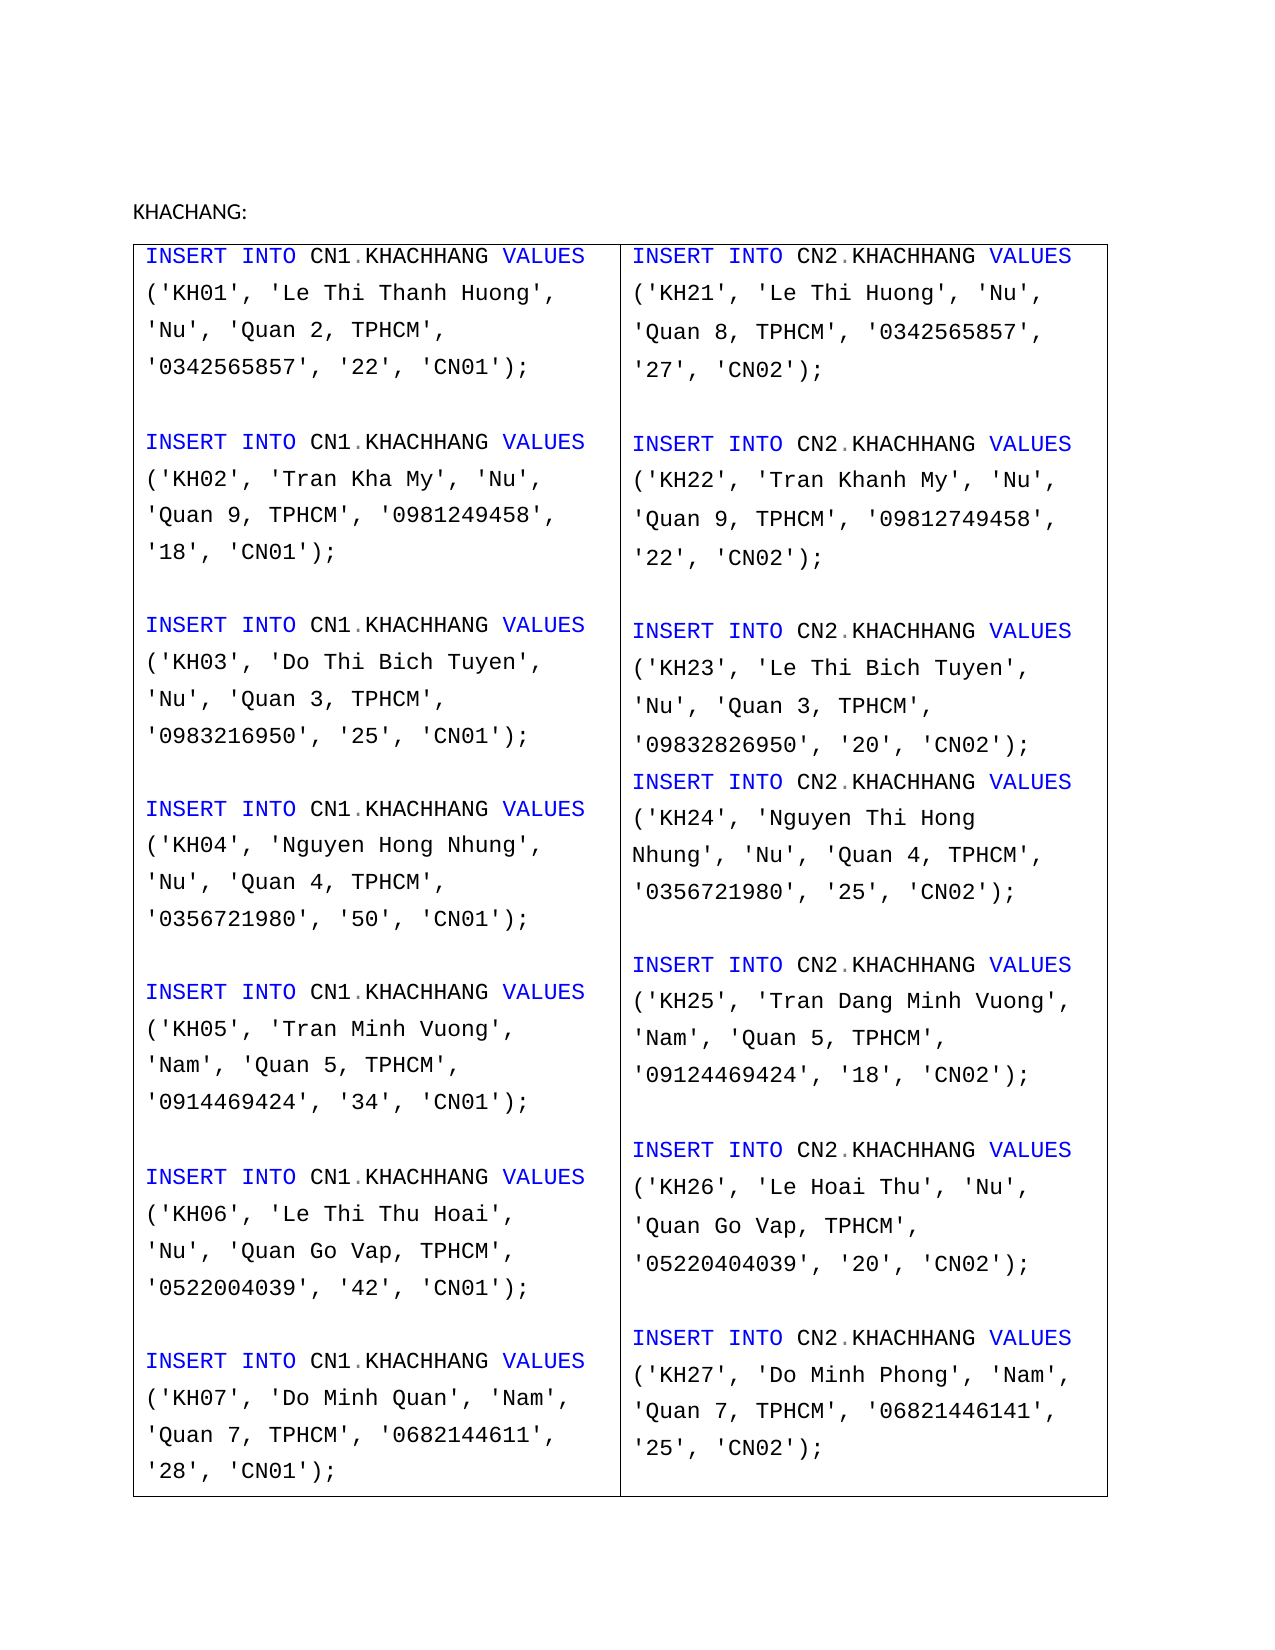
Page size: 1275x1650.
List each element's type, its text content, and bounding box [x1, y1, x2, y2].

text KHACHANG: [133, 197, 1125, 225]
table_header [621, 245, 1107, 1496]
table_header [134, 245, 620, 1496]
